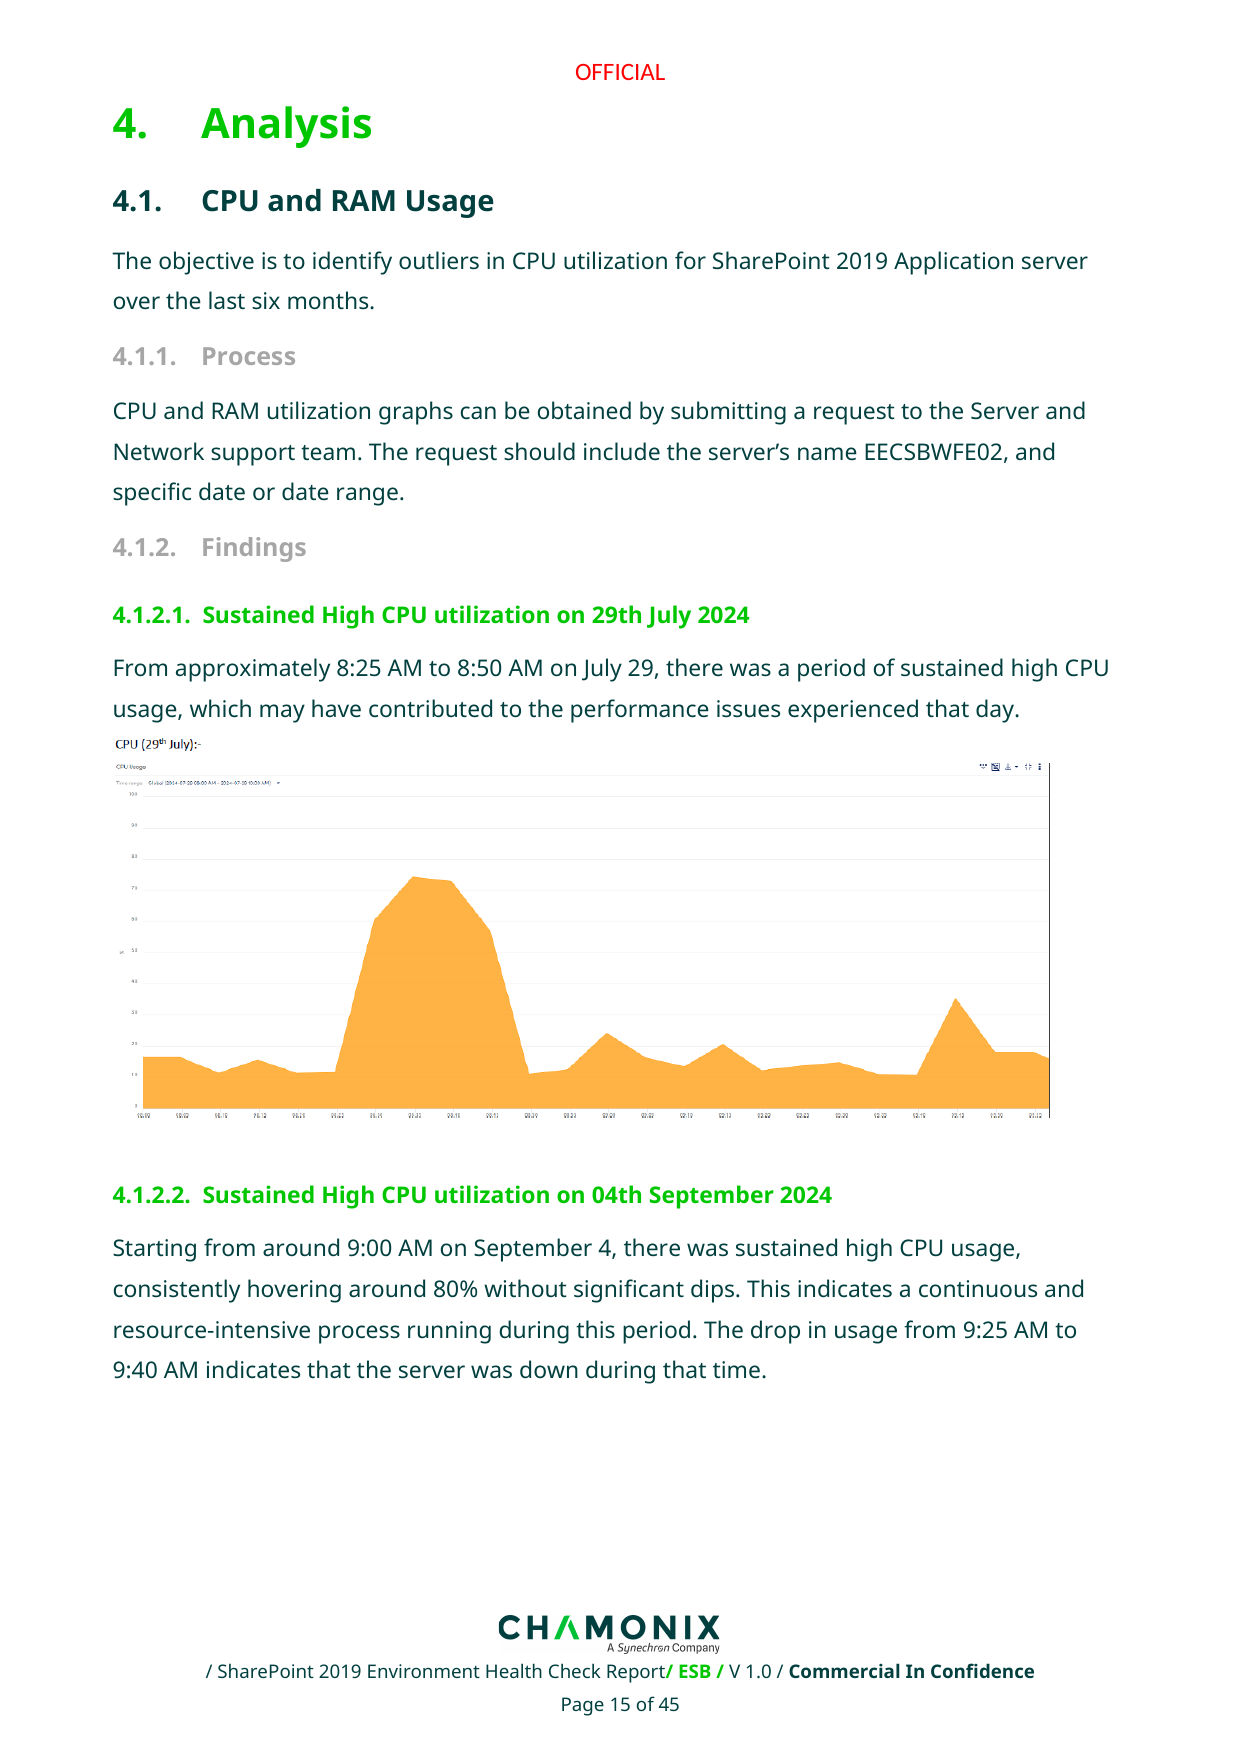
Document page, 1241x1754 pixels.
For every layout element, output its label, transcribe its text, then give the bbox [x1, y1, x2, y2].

subtitle Findings [112, 529, 1128, 563]
text CPU and RAM utilization graphs can be obtained by submitting a request to the Server and Network support team. The request should include the server’s name EECSBWFE02, and specific date or date range. [112, 395, 1128, 508]
subtitle Sustained High CPU utilization on 04th September 2024 [112, 1179, 1128, 1211]
subtitle Process [112, 338, 1128, 372]
picture [112, 733, 1053, 1145]
subtitle CPU and RAM Usage [112, 181, 1128, 220]
subtitle Sustained High CPU utilization on 29th July 2024 [112, 599, 1128, 630]
subtitle Analysis [112, 94, 1128, 151]
text The objective is to identify outliers in CPU utilization for SharePoint 2019 Application server over the last six months. [112, 244, 1128, 316]
text Starting from around 9:00 AM on September 4, there was sustained high CPU usage, consistently hovering around 80% without significant dips. This indicates a continuous and resource-intensive process running during this period. The drop in usage from 9:25 AM to 9:40 AM indicates that the server was down during that time. [112, 1232, 1128, 1386]
picture [498, 1615, 720, 1654]
